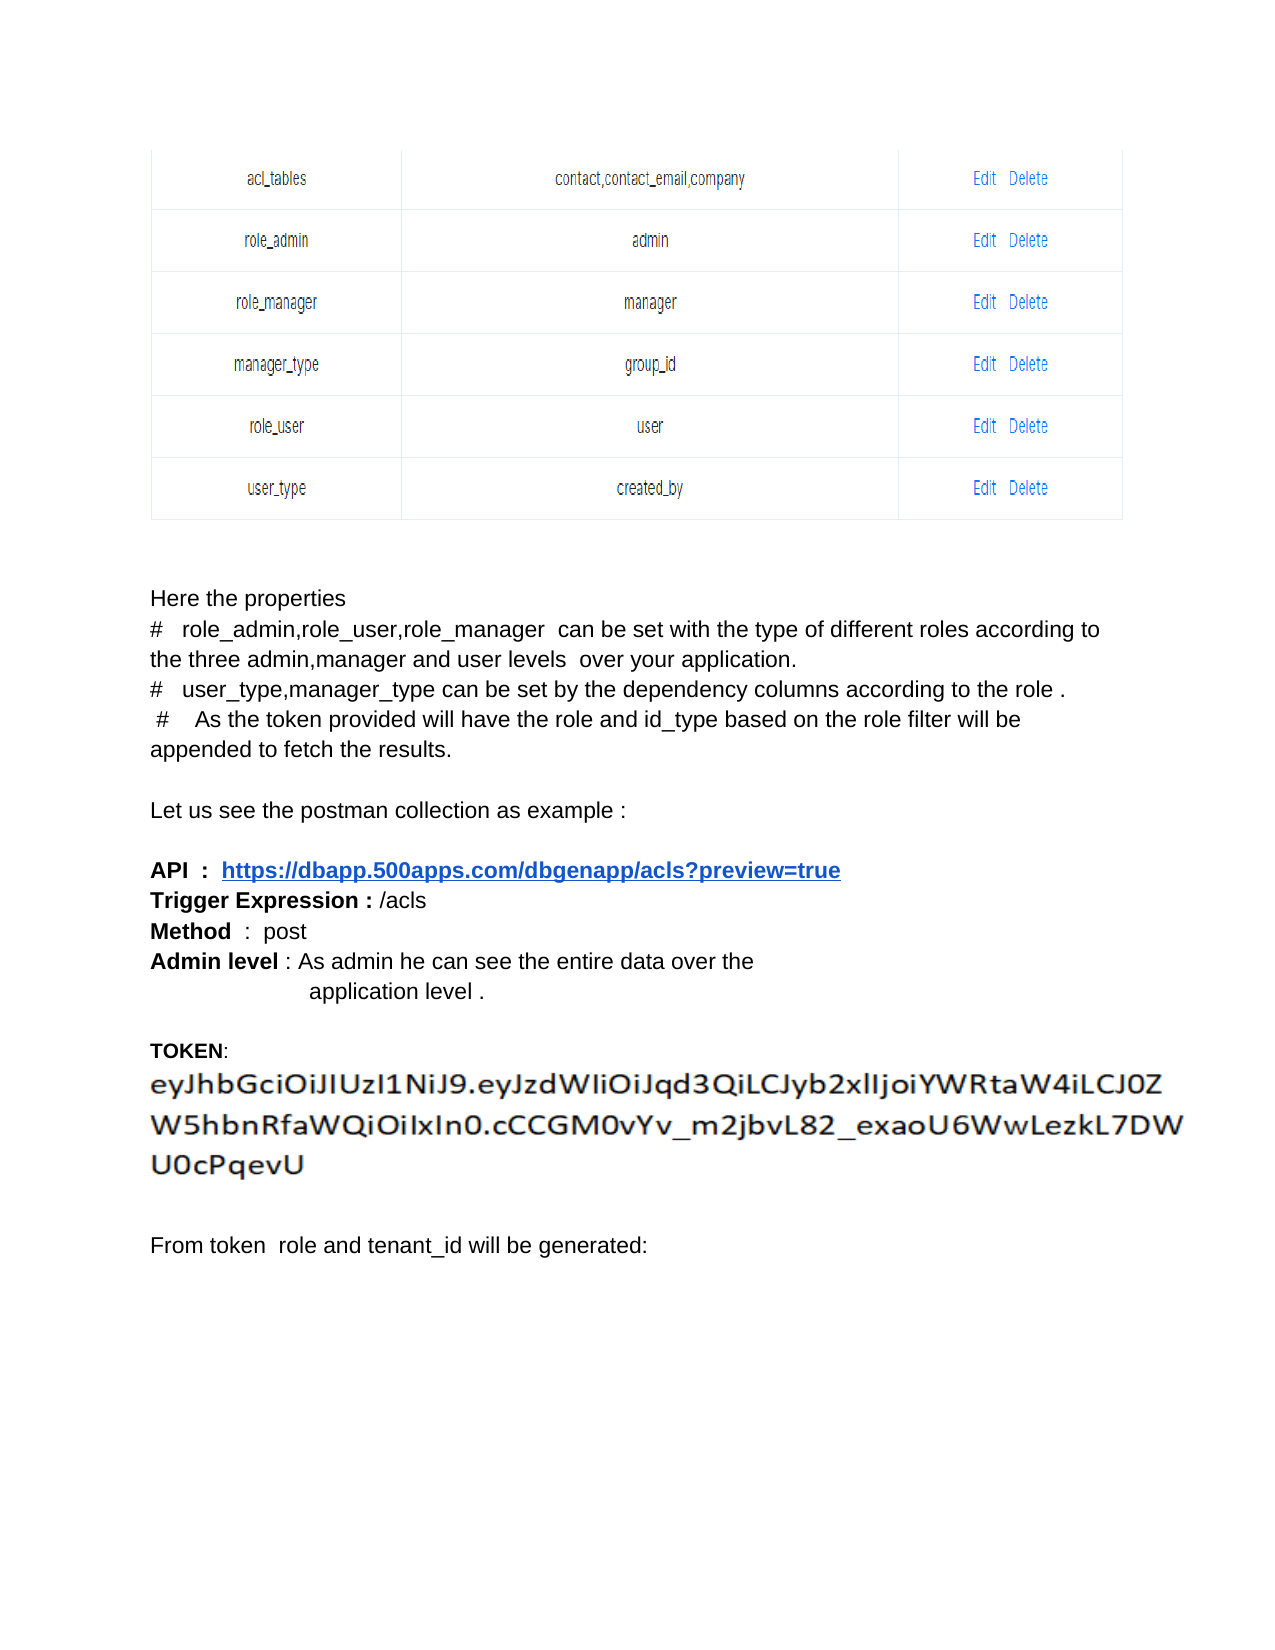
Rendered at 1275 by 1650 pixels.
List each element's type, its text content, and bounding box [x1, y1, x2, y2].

text Let us see the postman collection as example : [150, 797, 1125, 823]
text Trigger Expression : /acls [150, 887, 1125, 914]
text Here the properties [150, 585, 1125, 612]
text application level . [150, 978, 1125, 1004]
text From token role and tenant_id will be generated: [150, 1232, 1125, 1258]
picture [150, 1066, 1205, 1199]
text TOKEN: [150, 1038, 1125, 1062]
text # user_type,manager_type can be set by the dependency columns according to the role . [150, 676, 1125, 702]
text # As the token provided will have the role and id_type based on the role filter will be appended to fetch the results. [150, 706, 1125, 763]
picture [150, 150, 1125, 522]
text API : https://dbapp.500apps.com/dbgenapp/acls?preview=true [150, 857, 1125, 884]
text # role_admin,role_user,role_manager can be set with the type of different roles according to the three admin,manager and user levels over your application. [150, 616, 1125, 672]
text Admin level : As admin he can see the entire data over the [150, 948, 1125, 974]
text Method : post [150, 918, 1125, 944]
